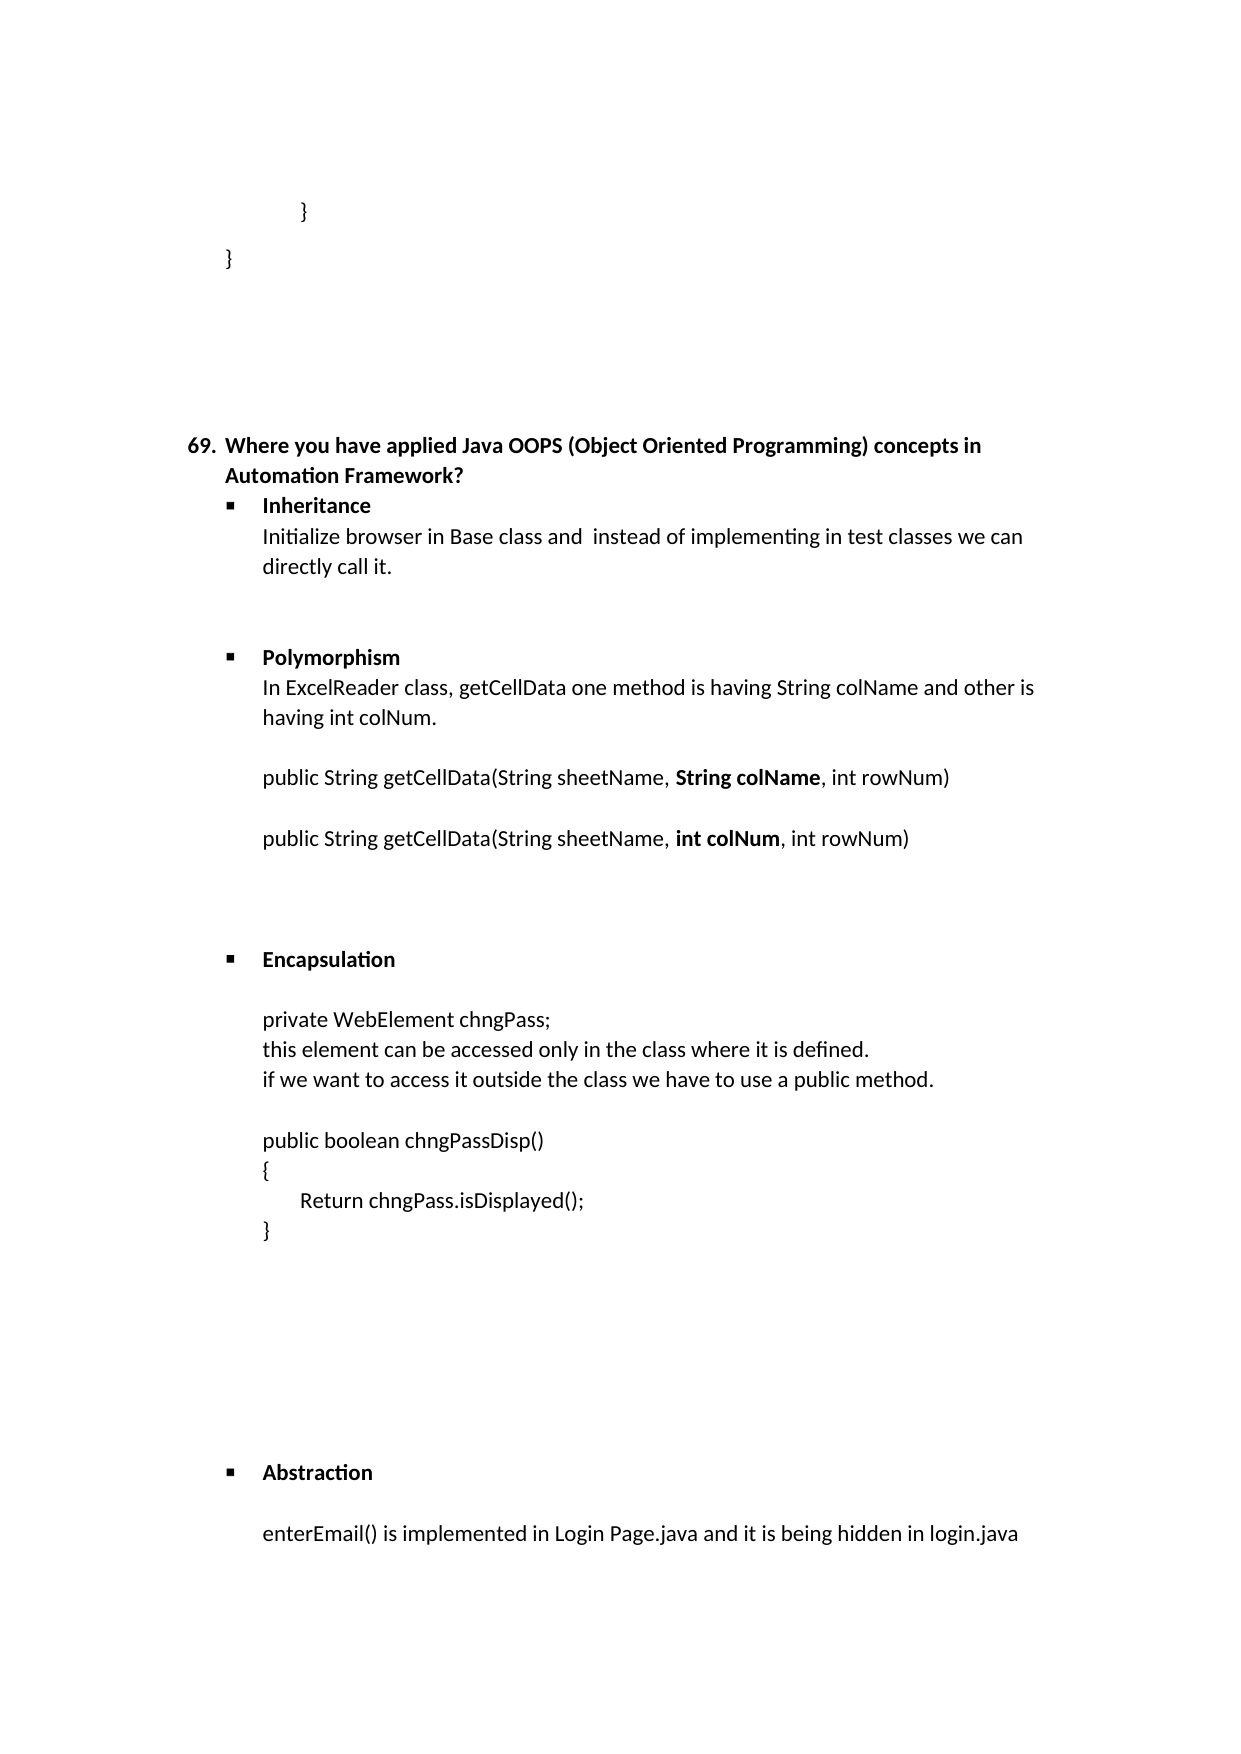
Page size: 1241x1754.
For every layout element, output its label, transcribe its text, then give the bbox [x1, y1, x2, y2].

list Polymorphism [225, 643, 1090, 671]
text } [150, 244, 1090, 272]
list public String getCellData(String sheetName, int colNum, int rowNum) [262, 824, 1090, 852]
list enterEmail() is implemented in Login Page.java and it is being hidden in login.java [262, 1519, 1090, 1547]
list Where you have applied Java OOPS (Object Oriented Programming) concepts in Automation Framework? [187, 431, 1090, 489]
list Initialize browser in Base class and instead of implementing in test classes we can directly call it. [262, 522, 1090, 580]
list In ExcelReader class, getCellData one method is having String colName and other is having int colNum. [262, 673, 1090, 731]
text } [225, 197, 1090, 225]
list public boolean chngPassDisp() [262, 1126, 1090, 1154]
list private WebElement chngPass; [262, 1005, 1090, 1033]
list this element can be accessed only in the class where it is defined. [262, 1035, 1090, 1063]
list Inheritance [225, 492, 1090, 520]
list if we want to access it outside the class we have to use a public method. [262, 1066, 1090, 1094]
list Encapsulation [225, 945, 1090, 973]
list { [262, 1156, 1090, 1184]
list } [262, 1217, 1090, 1245]
list Abstraction [225, 1458, 1090, 1486]
list public String getCellData(String sheetName, String colName, int rowNum) [262, 763, 1090, 792]
list Return chngPass.isDisplayed(); [262, 1186, 1090, 1214]
